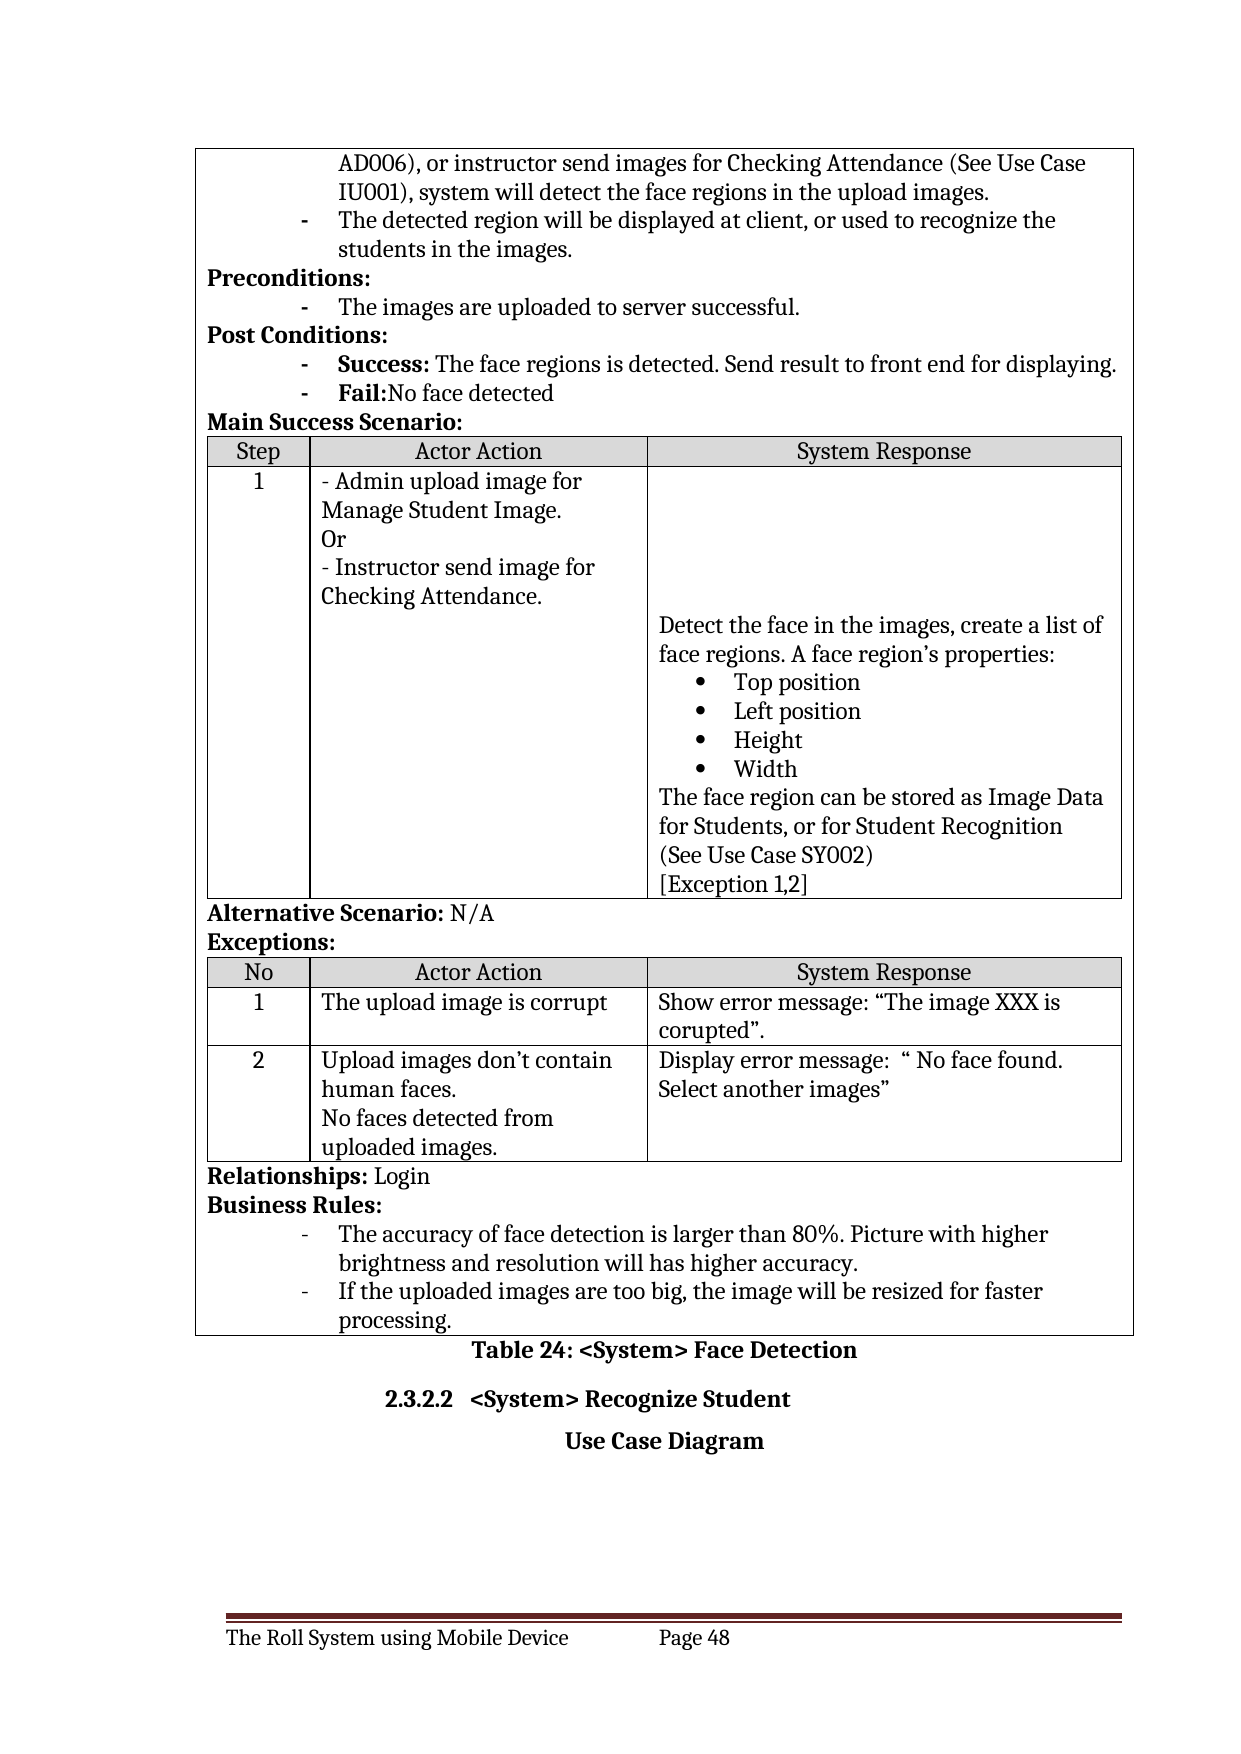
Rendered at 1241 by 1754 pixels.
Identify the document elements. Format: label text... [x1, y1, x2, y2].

text Table 24: <System> Face Detection [207, 1336, 1122, 1364]
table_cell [196, 149, 1133, 1335]
subtitle Use Case Diagram [207, 1427, 1122, 1455]
subtitle <System> Recognize Student [385, 1385, 1122, 1414]
